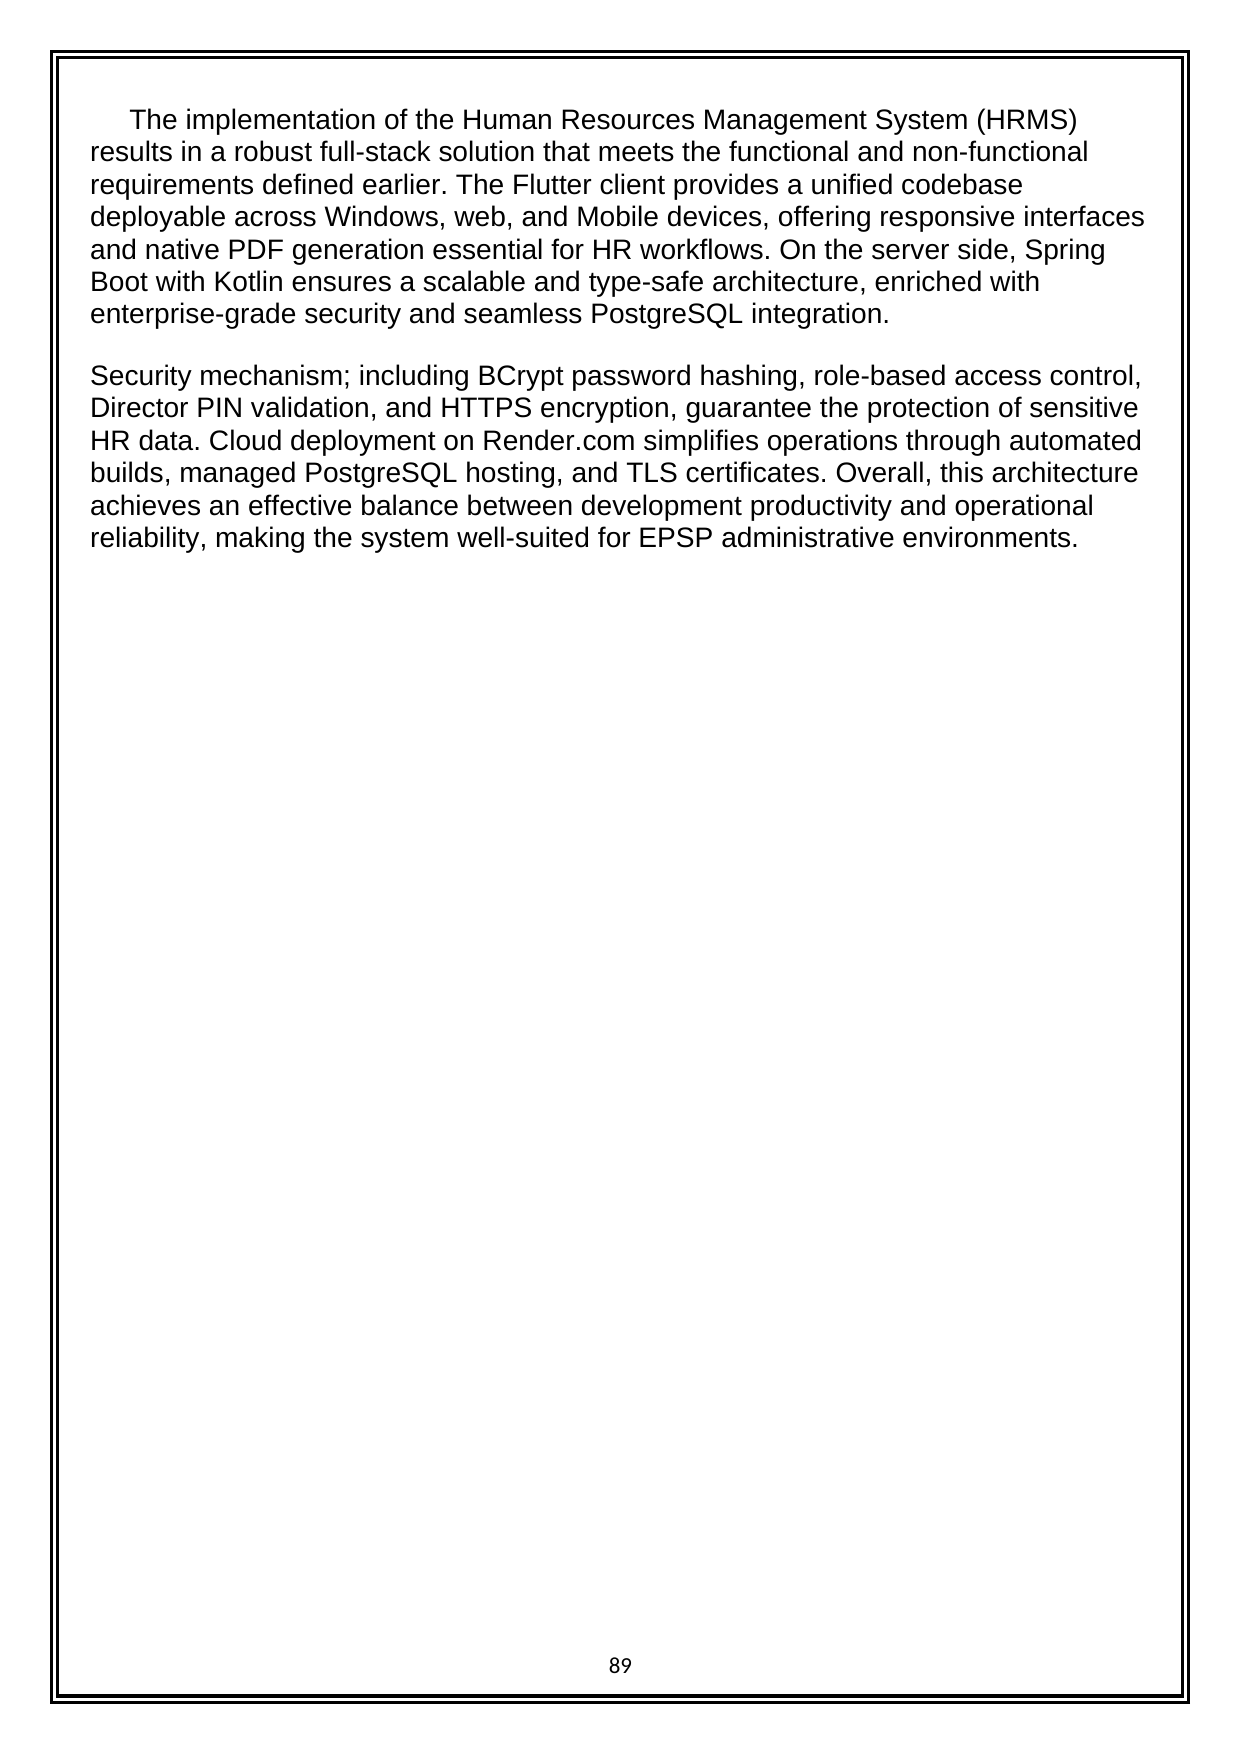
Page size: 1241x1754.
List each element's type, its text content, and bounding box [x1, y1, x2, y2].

text Security mechanism; including BCrypt password hashing, role-based access control, Director PIN validation, and HTTPS encryption, guarantee the protection of sensitive HR data. Cloud deployment on Render.com simplifies operations through automated builds, managed PostgreSQL hosting, and TLS certificates. Overall, this architecture achieves an effective balance between development productivity and operational reliability, making the system well-suited for EPSP administrative environments. [90, 431, 1150, 626]
text 3.6 Conclusion [90, 103, 1150, 146]
text The implementation of the Human Resources Management System (HRMS) results in a robust full-stack solution that meets the functional and non-functional requirements defined earlier. The Flutter client provides a unified codebase deployable across Windows, web, and Mobile devices, offering responsive interfaces and native PDF generation essential for HR workflows. On the server side, Spring Boot with Kotlin ensures a scalable and type-safe architecture, enriched with enterprise-grade security and seamless PostgreSQL integration. [90, 175, 1150, 402]
